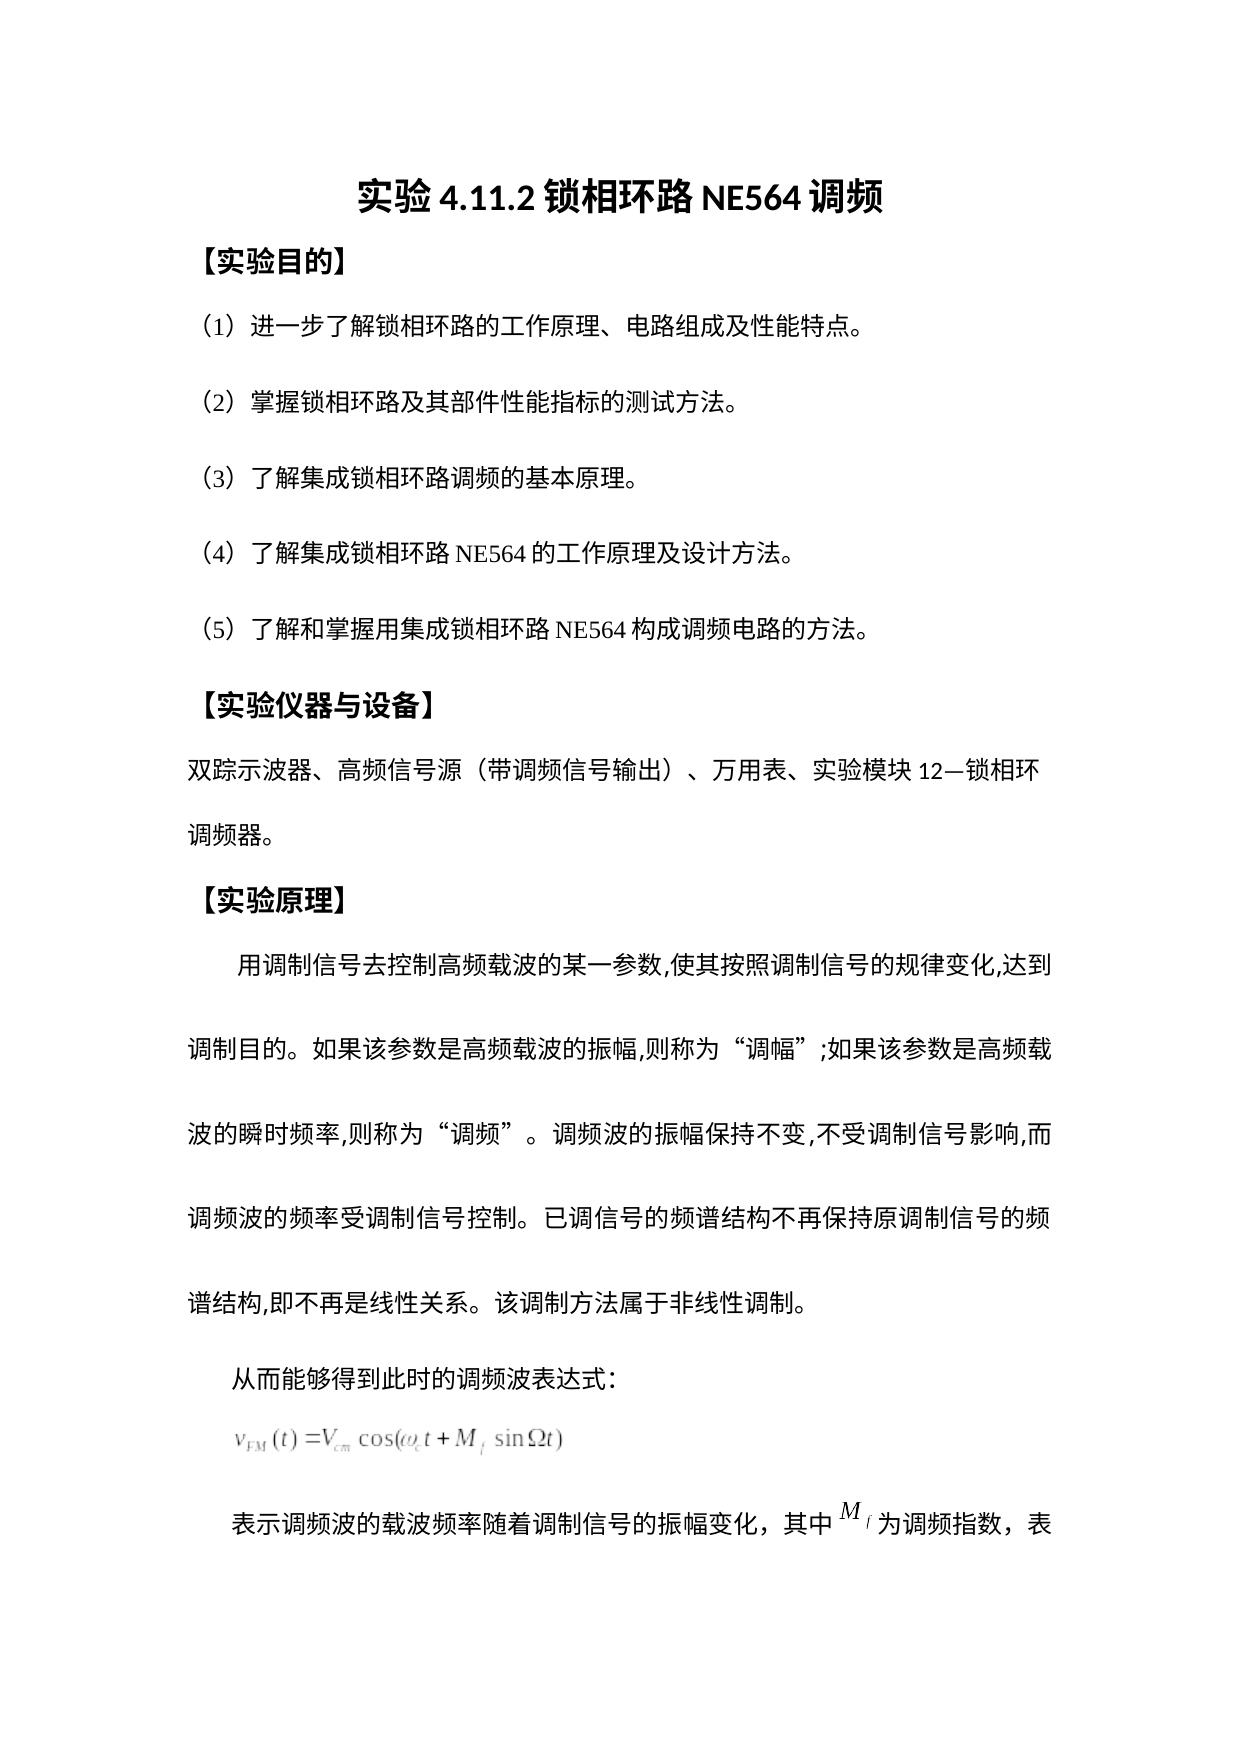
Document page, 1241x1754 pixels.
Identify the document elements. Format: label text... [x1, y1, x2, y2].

text 从而能够得到此时的调频波表达式： [187, 1345, 1053, 1410]
text （2）掌握锁相环路及其部件性能指标的测试方法。 [187, 368, 1053, 433]
text （1）进一步了解锁相环路的工作原理、电路组成及性能特点。 [187, 292, 1053, 357]
text 【实验目的】 [187, 227, 1053, 292]
text 用调制信号去控制高频载波的某一参数,使其按照调制信号的规律变化,达到调制目的。如果该参数是高频载波的振幅,则称为“调幅”;如果该参数是高频载波的瞬时频率,则称为“调频”。调频波的振幅保持不变,不受调制信号影响,而调频波的频率受调制信号控制。已调信号的频谱结构不再保持原调制信号的频谱结构,即不再是线性关系。该调制方法属于非线性调制。 [187, 931, 1053, 1334]
text 实验4.11.2 锁相环路NE564调频 [187, 162, 1053, 227]
text （5）了解和掌握用集成锁相环路NE564构成调频电路的方法。 [187, 595, 1053, 660]
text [187, 1494, 1053, 1559]
text （3）了解集成锁相环路调频的基本原理。 [187, 444, 1053, 509]
text 双踪示波器、高频信号源（带调频信号输出）、万用表、实验模块12—锁相环调频器。 [187, 736, 1053, 866]
text 【实验仪器与设备】 [187, 671, 1053, 736]
text （4）了解集成锁相环路NE564的工作原理及设计方法。 [187, 519, 1053, 584]
text 【实验原理】 [187, 866, 1053, 931]
